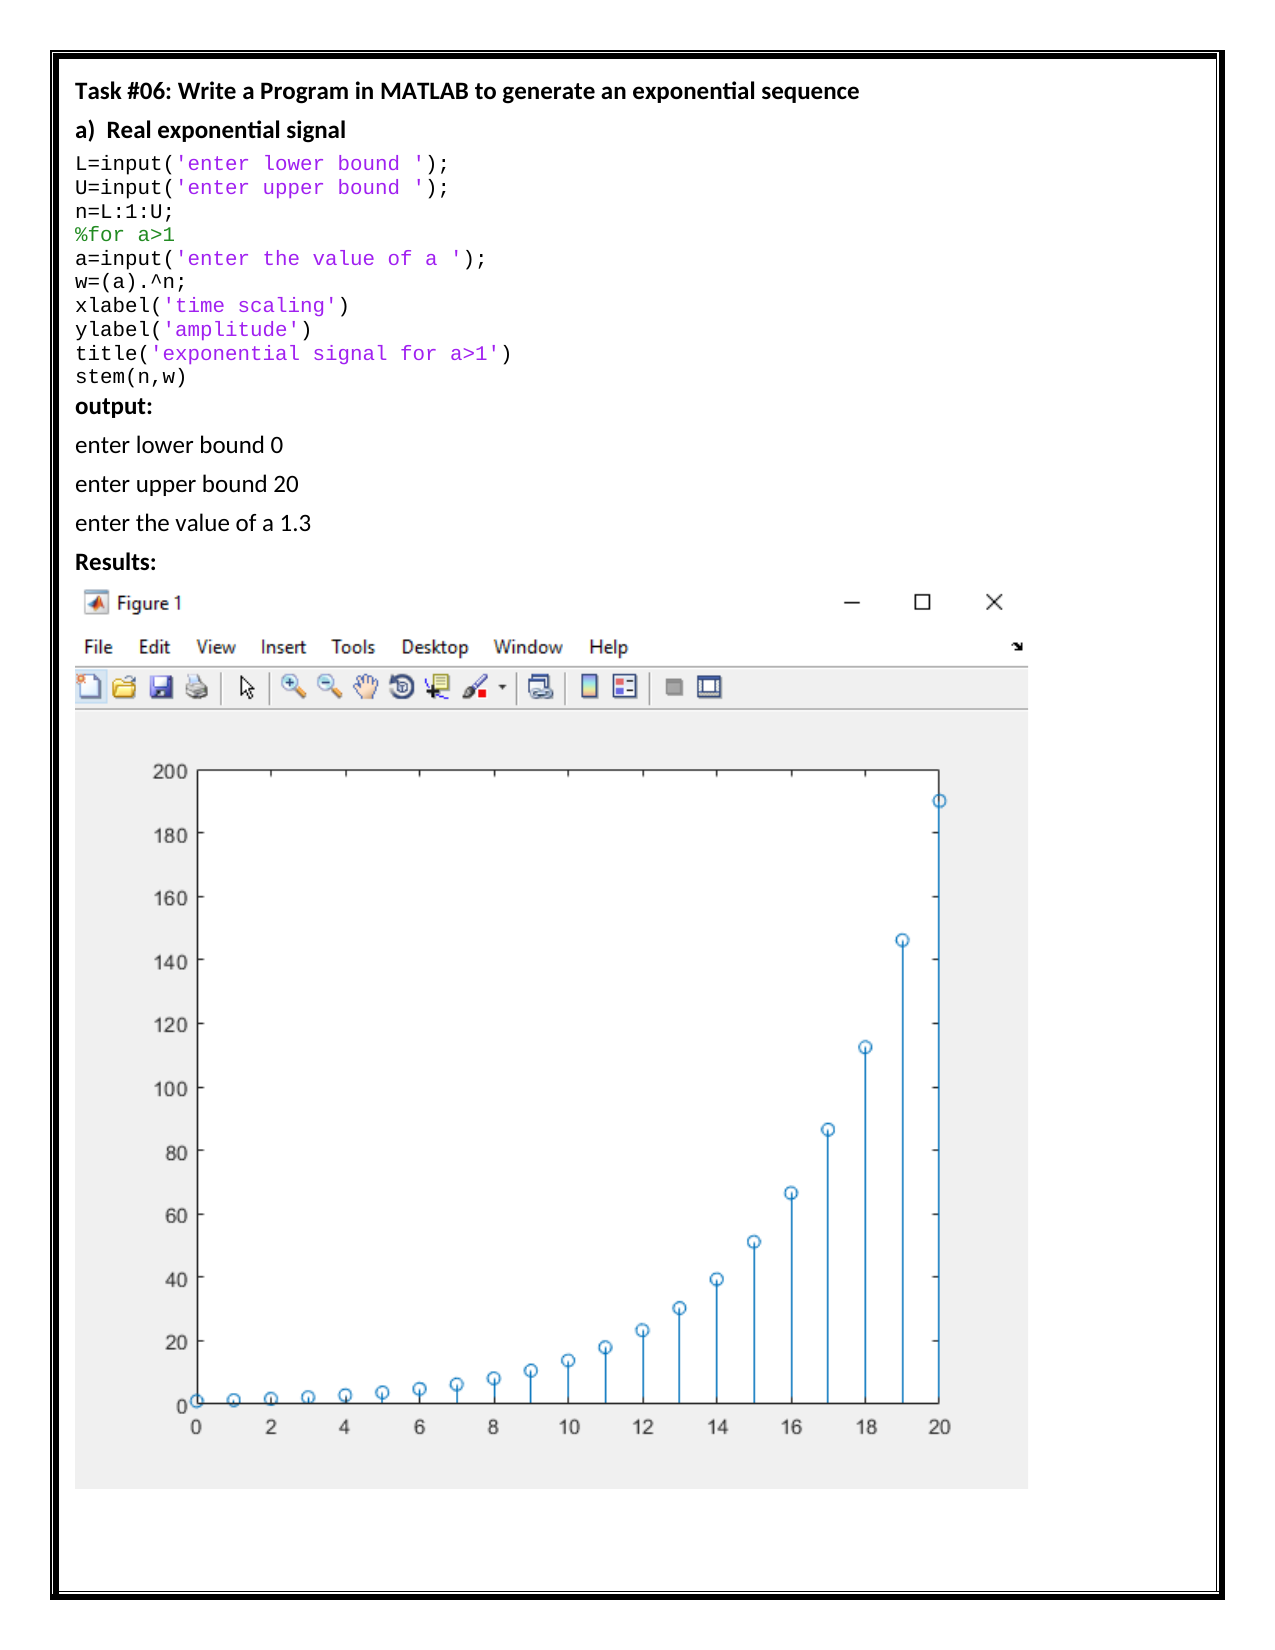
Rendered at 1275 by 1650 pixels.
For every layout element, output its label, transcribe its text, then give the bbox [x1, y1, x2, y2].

text enter the value of a 1.3 [75, 507, 1200, 538]
text a) Real exponential signal [75, 114, 1200, 145]
text output: [75, 390, 1200, 420]
text Results: [75, 546, 1200, 577]
text enter upper bound 20 [75, 468, 1200, 499]
text stem(n,w) [75, 366, 1200, 390]
text enter lower bound 0 [75, 429, 1200, 459]
text U=input('enter upper bound '); [75, 177, 1200, 201]
text a=input('enter the value of a '); [75, 248, 1200, 272]
text Task #06: Write a Program in MATLAB to generate an exponential sequence [75, 75, 1200, 106]
text L=input('enter lower bound '); [75, 153, 1200, 177]
text title('exponential signal for a>1') [75, 342, 1200, 366]
text w=(a).^n; [75, 272, 1200, 295]
picture [75, 585, 1029, 1489]
text xlabel('time scaling') [75, 295, 1200, 319]
text ylabel('amplitude') [75, 319, 1200, 342]
text n=L:1:U; [75, 201, 1200, 224]
text %for a>1 [75, 224, 1200, 248]
